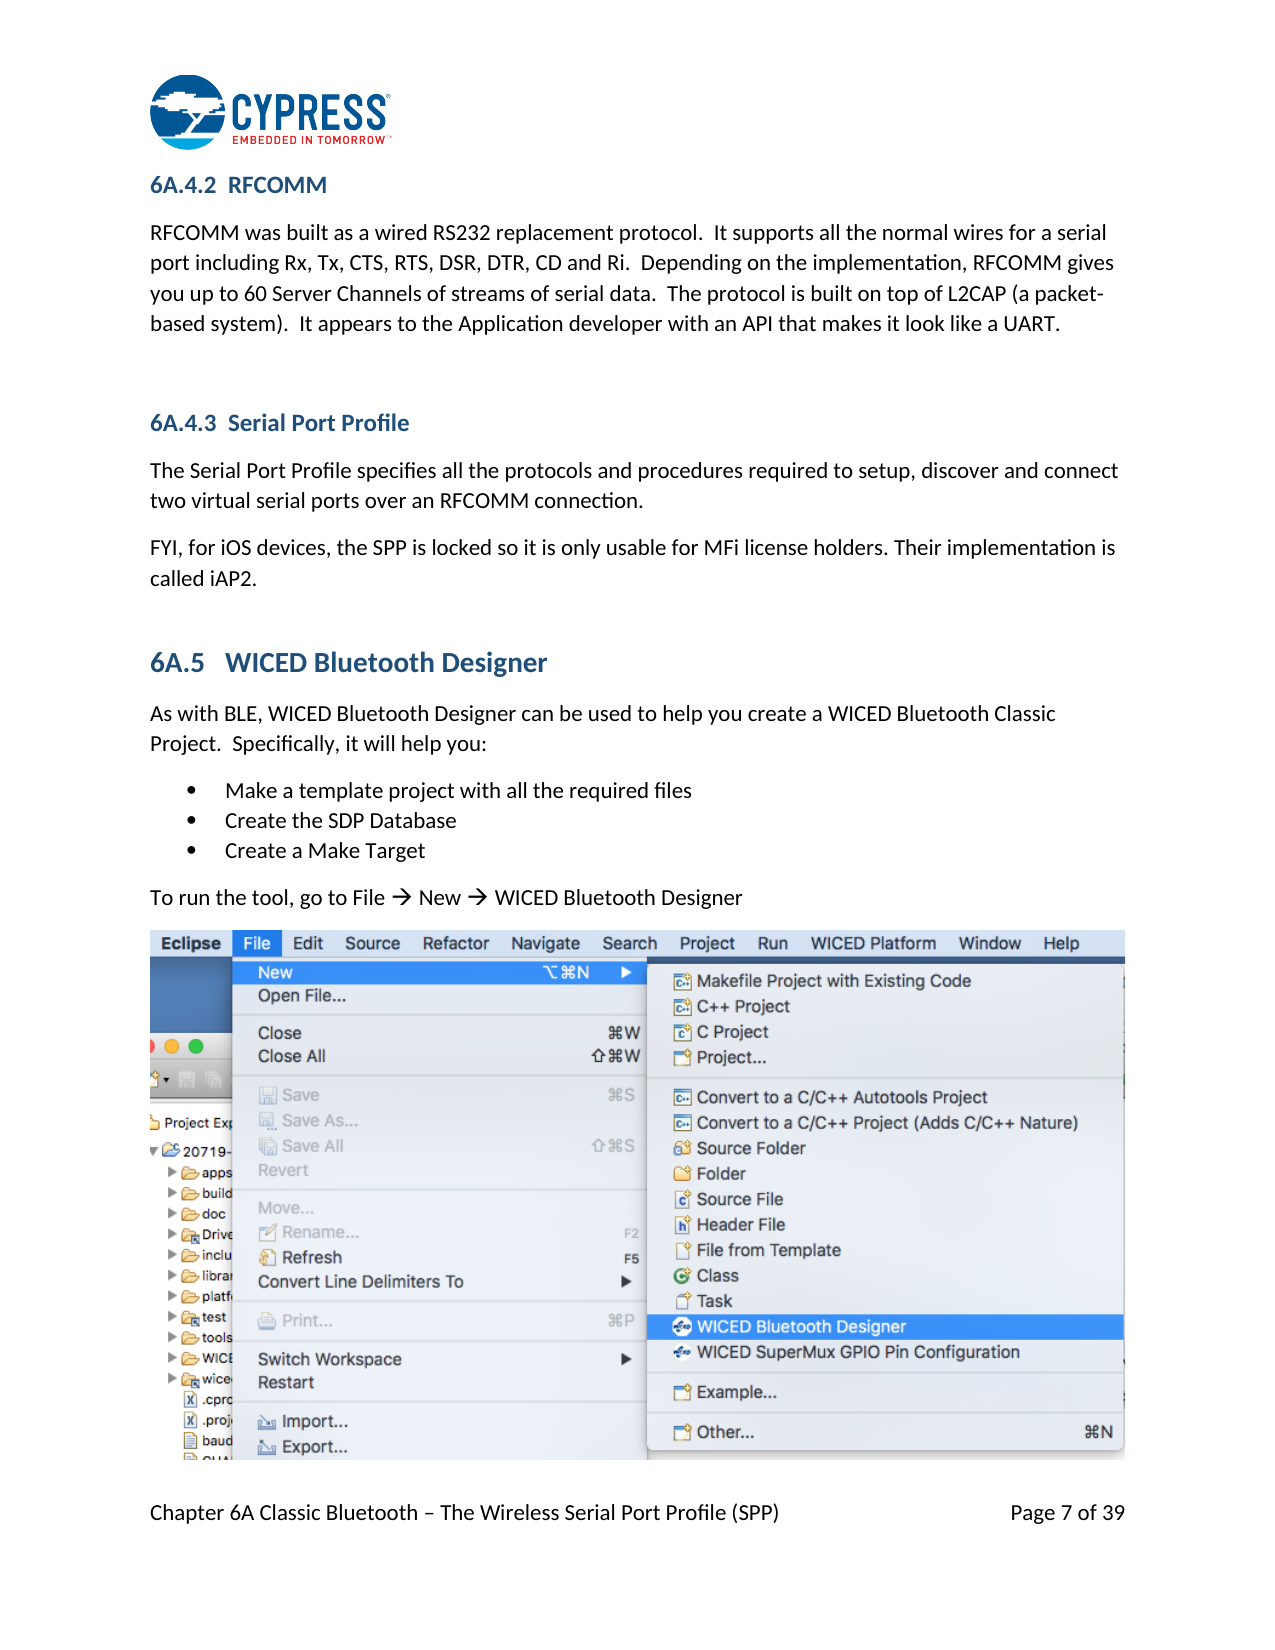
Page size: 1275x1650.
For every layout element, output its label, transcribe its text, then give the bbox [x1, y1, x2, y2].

list Make a template project with all the required files [187, 776, 1125, 804]
text The Serial Port Profile specifies all the protocols and procedures required to setup, discover and connect two virtual serial ports over an RFCOMM connection. [150, 456, 1125, 515]
picture [150, 930, 1125, 1460]
list Create a Make Target [187, 837, 1125, 864]
text RFCOMM was built as a wired RS232 replacement protocol. It supports all the normal wires for a serial port including Rx, Tx, CTS, RTS, DSR, DTR, CD and Ri. Depending on the implementation, RFCOMM gives you up to 60 Server Channels of streams of serial data. The protocol is built on top of L2CAP (a packet-based system). It appears to the Application developer with an API that makes it look like a UART. [150, 218, 1125, 337]
text FYI, for iOS devices, the SPP is locked so it is only usable for MFi license holders. Their implementation is called iAP2. [150, 533, 1125, 592]
list Create the SDP Database [187, 806, 1125, 834]
subtitle Serial Port Profile [150, 407, 1125, 437]
subtitle WICED Bluetooth Designer [112, 644, 1125, 679]
picture [150, 75, 392, 150]
text To run the tool, go to File New WICED Bluetooth Designer [150, 883, 1125, 911]
subtitle RFCOMM [150, 169, 1125, 199]
text As with BLE, WICED Bluetooth Designer can be used to help you create a WICED Bluetooth Classic Project. Specifically, it will help you: [150, 699, 1125, 757]
